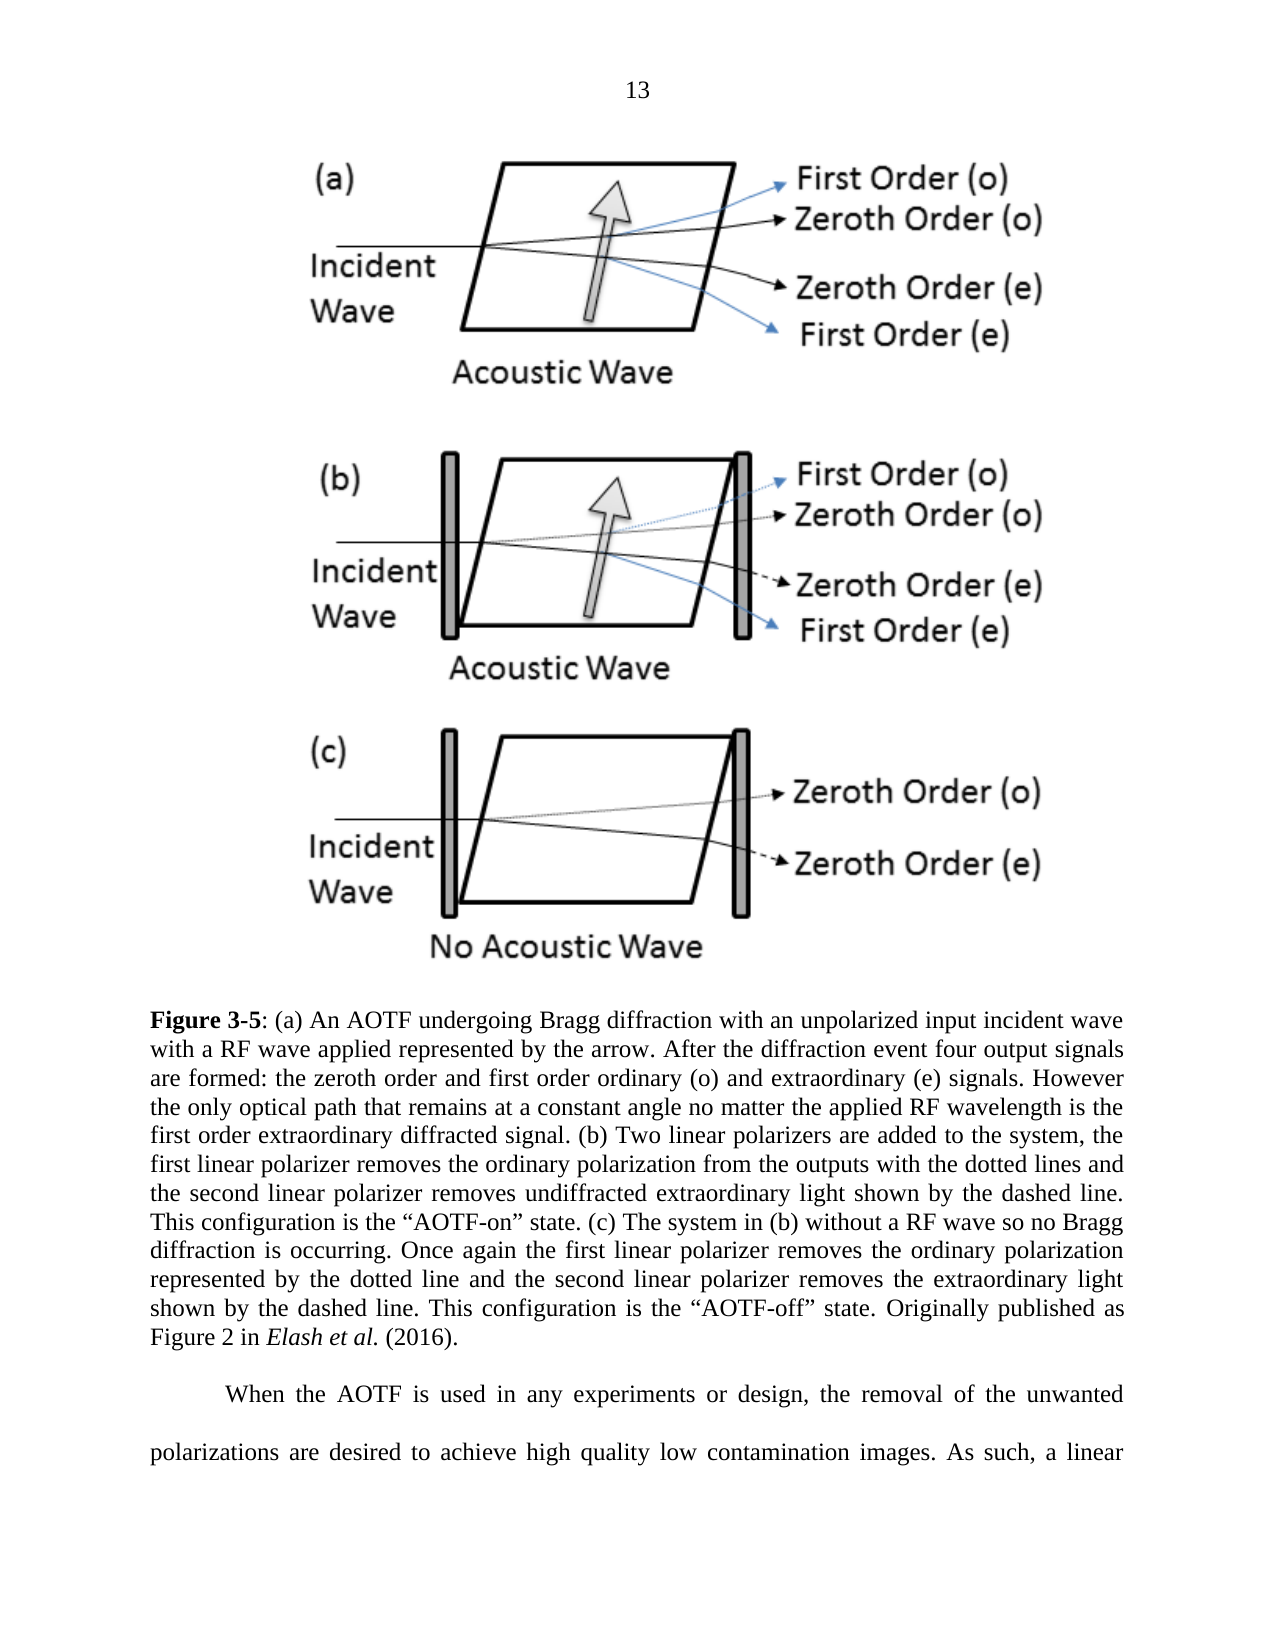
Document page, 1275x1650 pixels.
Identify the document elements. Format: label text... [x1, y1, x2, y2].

picture [305, 150, 1045, 977]
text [150, 1379, 1125, 1465]
text Figure 3-5: (a) An AOTF undergoing Bragg diffraction with an unpolarized input incident wave with a RF wave applied represented by the arrow. After the diffraction event four output signals are formed: the zeroth order and first order ordinary (o) and extraordinary (e) signals. However the only optical path that remains at a constant angle no matter the applied RF wavelength is the first order extraordinary diffracted signal. (b) Two linear polarizers are added to the system, the first linear polarizer removes the ordinary polarization from the outputs with the dotted lines and the second linear polarizer removes undiffracted extraordinary light shown by the dashed line. This configuration is the “AOTF-on” state. (c) The system in (b) without a RF wave so no Bragg diffraction is occurring. Once again the first linear polarizer removes the ordinary polarization represented by the dotted line and the second linear polarizer removes the extraordinary light shown by the dashed line. This configuration is the “AOTF-off” state. Originally published as Figure 2 in Elash et al. (2016). [150, 1005, 1125, 1350]
